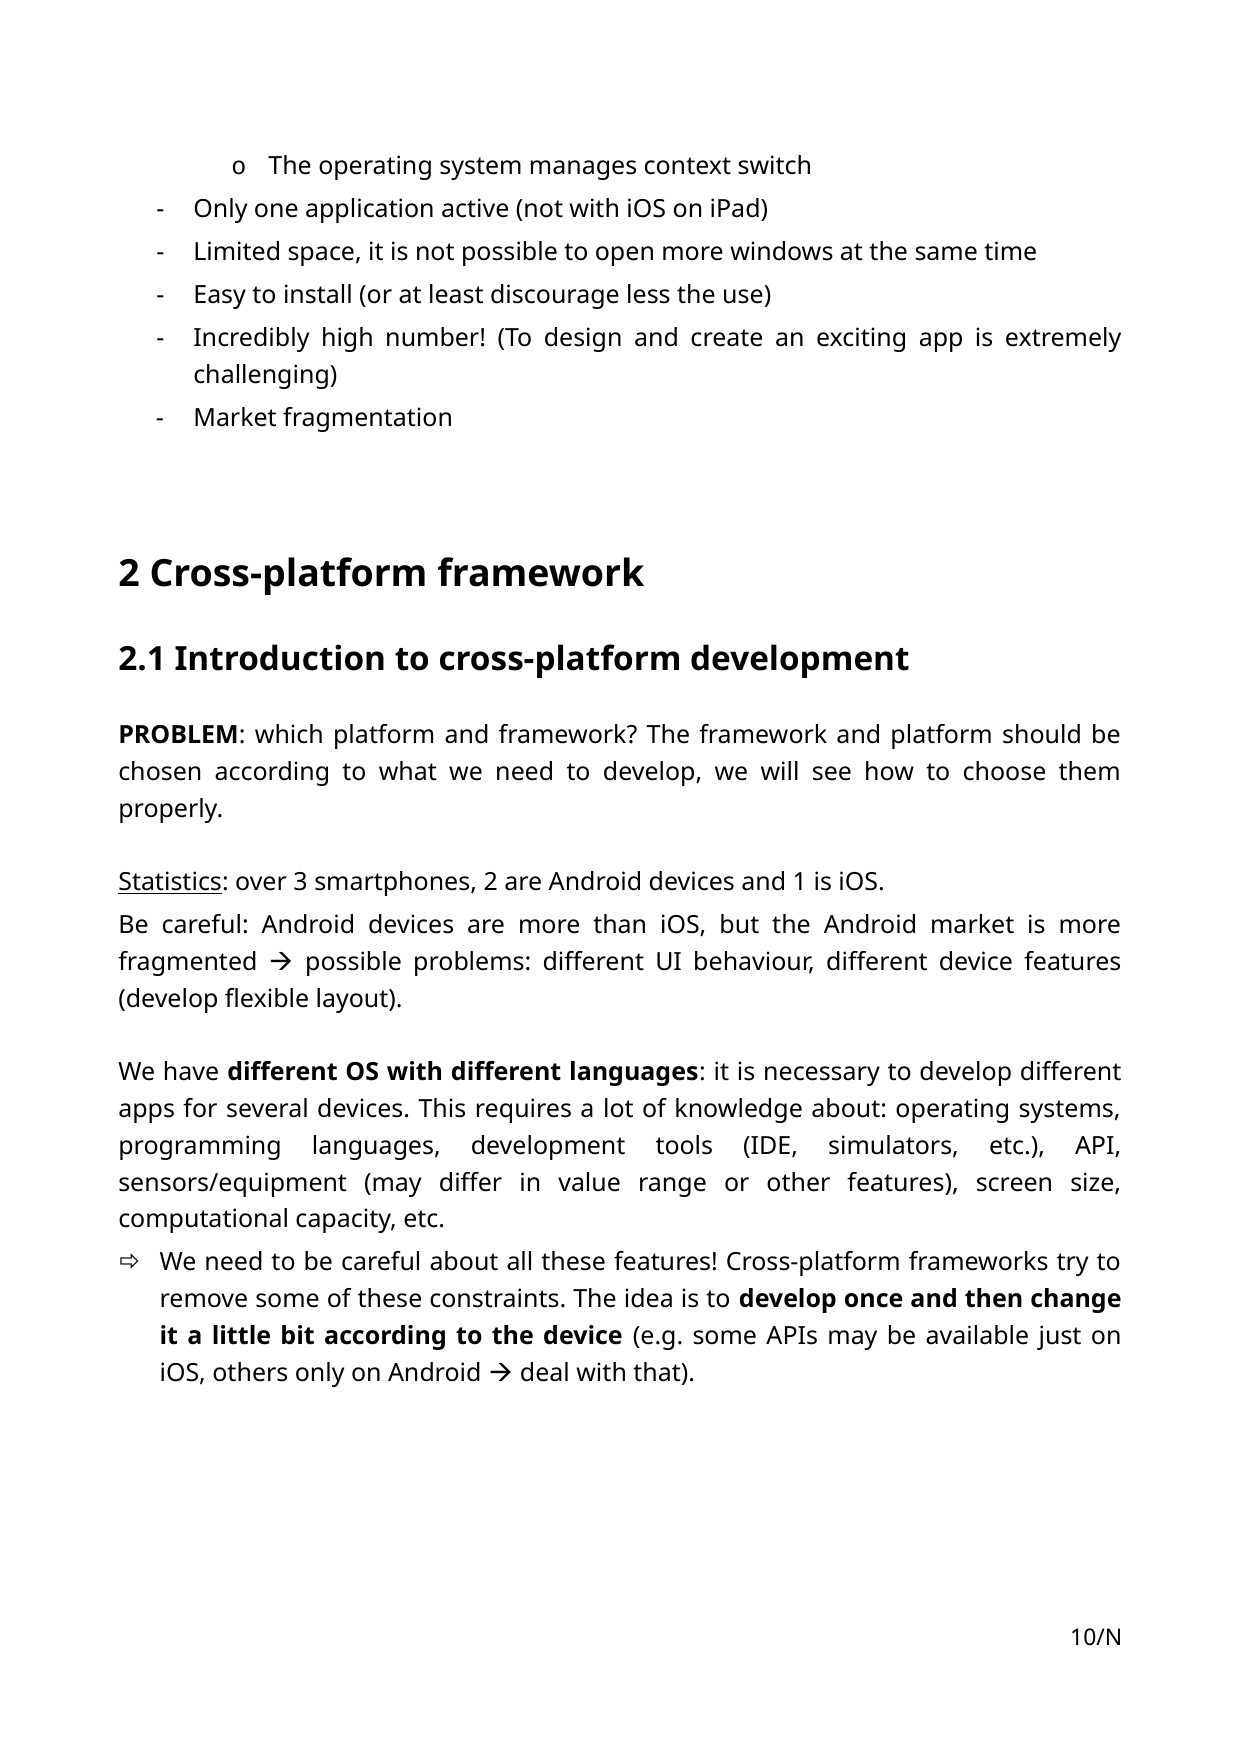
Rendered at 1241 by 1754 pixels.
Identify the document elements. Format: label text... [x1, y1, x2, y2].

list Incredibly high number! (To design and create an exciting app is extremely challenging) [156, 320, 1122, 391]
list The operating system manages context switch [231, 148, 1122, 182]
list Easy to install (or at least discourage less the use) [156, 277, 1122, 311]
text We have different OS with different languages: it is necessary to develop different apps for several devices. This requires a lot of knowledge about: operating systems, programming languages, development tools (IDE, simulators, etc.), API, sensors/equipment (may differ in value range or other features), screen size, computational capacity, etc. [118, 1054, 1122, 1235]
subtitle 2 Cross-platform framework [118, 547, 1122, 598]
text PROBLEM: which platform and framework? The framework and platform should be chosen according to what we need to develop, we will see how to choose them properly. [118, 717, 1122, 824]
list Only one application active (not with iOS on iPad) [156, 191, 1122, 225]
text Statistics: over 3 smartphones, 2 are Android devices and 1 is iOS. [118, 864, 1122, 898]
text Be careful: Android devices are more than iOS, but the Android market is more fragmented possible problems: different UI behaviour, different device features (develop flexible layout). [118, 907, 1122, 1014]
list We need to be careful about all these features! Cross-platform frameworks try to remove some of these constraints. The idea is to develop once and then change it a little bit according to the device (e.g. some APIs may be available just on iOS, others only on Android deal with that). [118, 1244, 1122, 1388]
list Market fragmentation [156, 400, 1122, 434]
list Limited space, it is not possible to open more windows at the same time [156, 234, 1122, 268]
subtitle 2.1 Introduction to cross-platform development [118, 635, 1122, 680]
